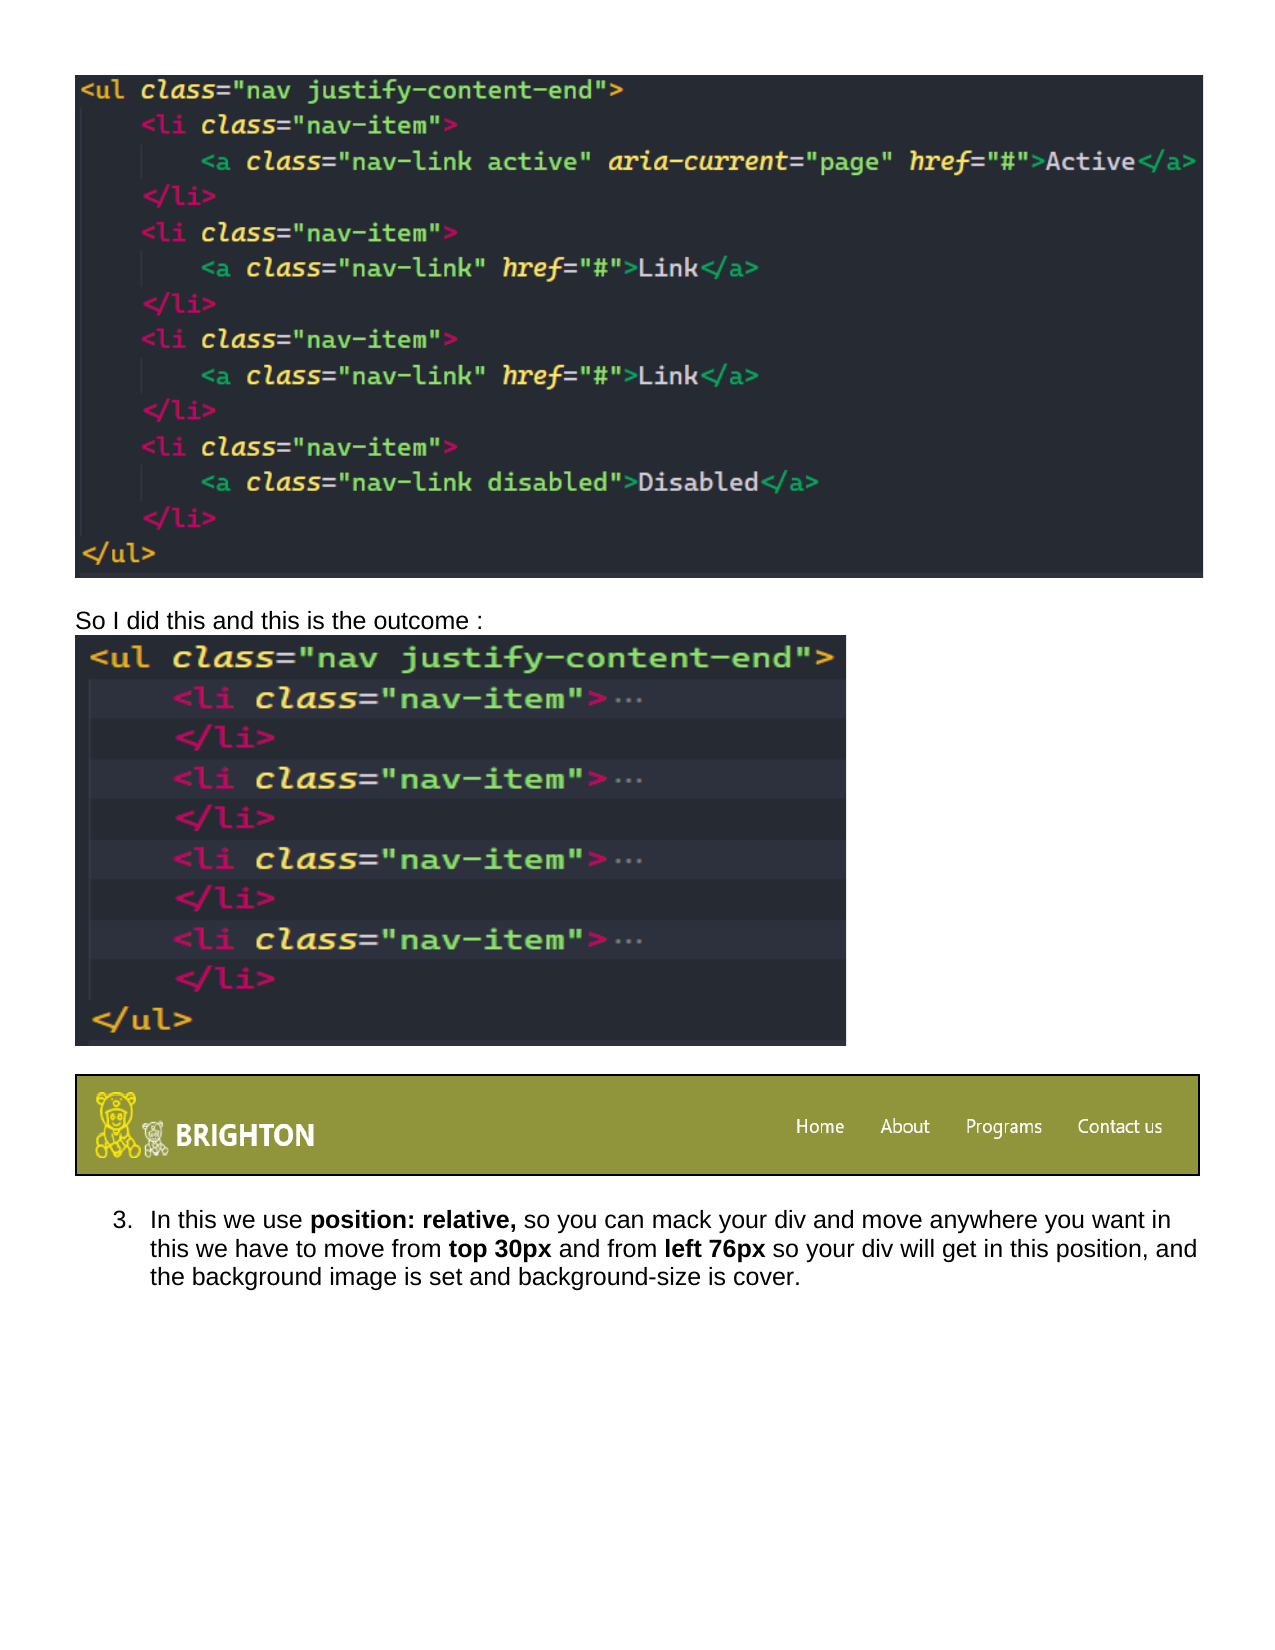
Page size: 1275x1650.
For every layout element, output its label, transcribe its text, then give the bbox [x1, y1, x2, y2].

text So I did this and this is the outcome : [75, 606, 1200, 635]
picture [75, 635, 847, 1046]
list In this we use position: relative, so you can mack your div and move anywhere you want in this we have to move from top 30px and from left 76px so your div will get in this position, and the background image is set and background-size is cover. [112, 1205, 1200, 1291]
picture [75, 75, 1204, 578]
picture [77, 1076, 1198, 1174]
